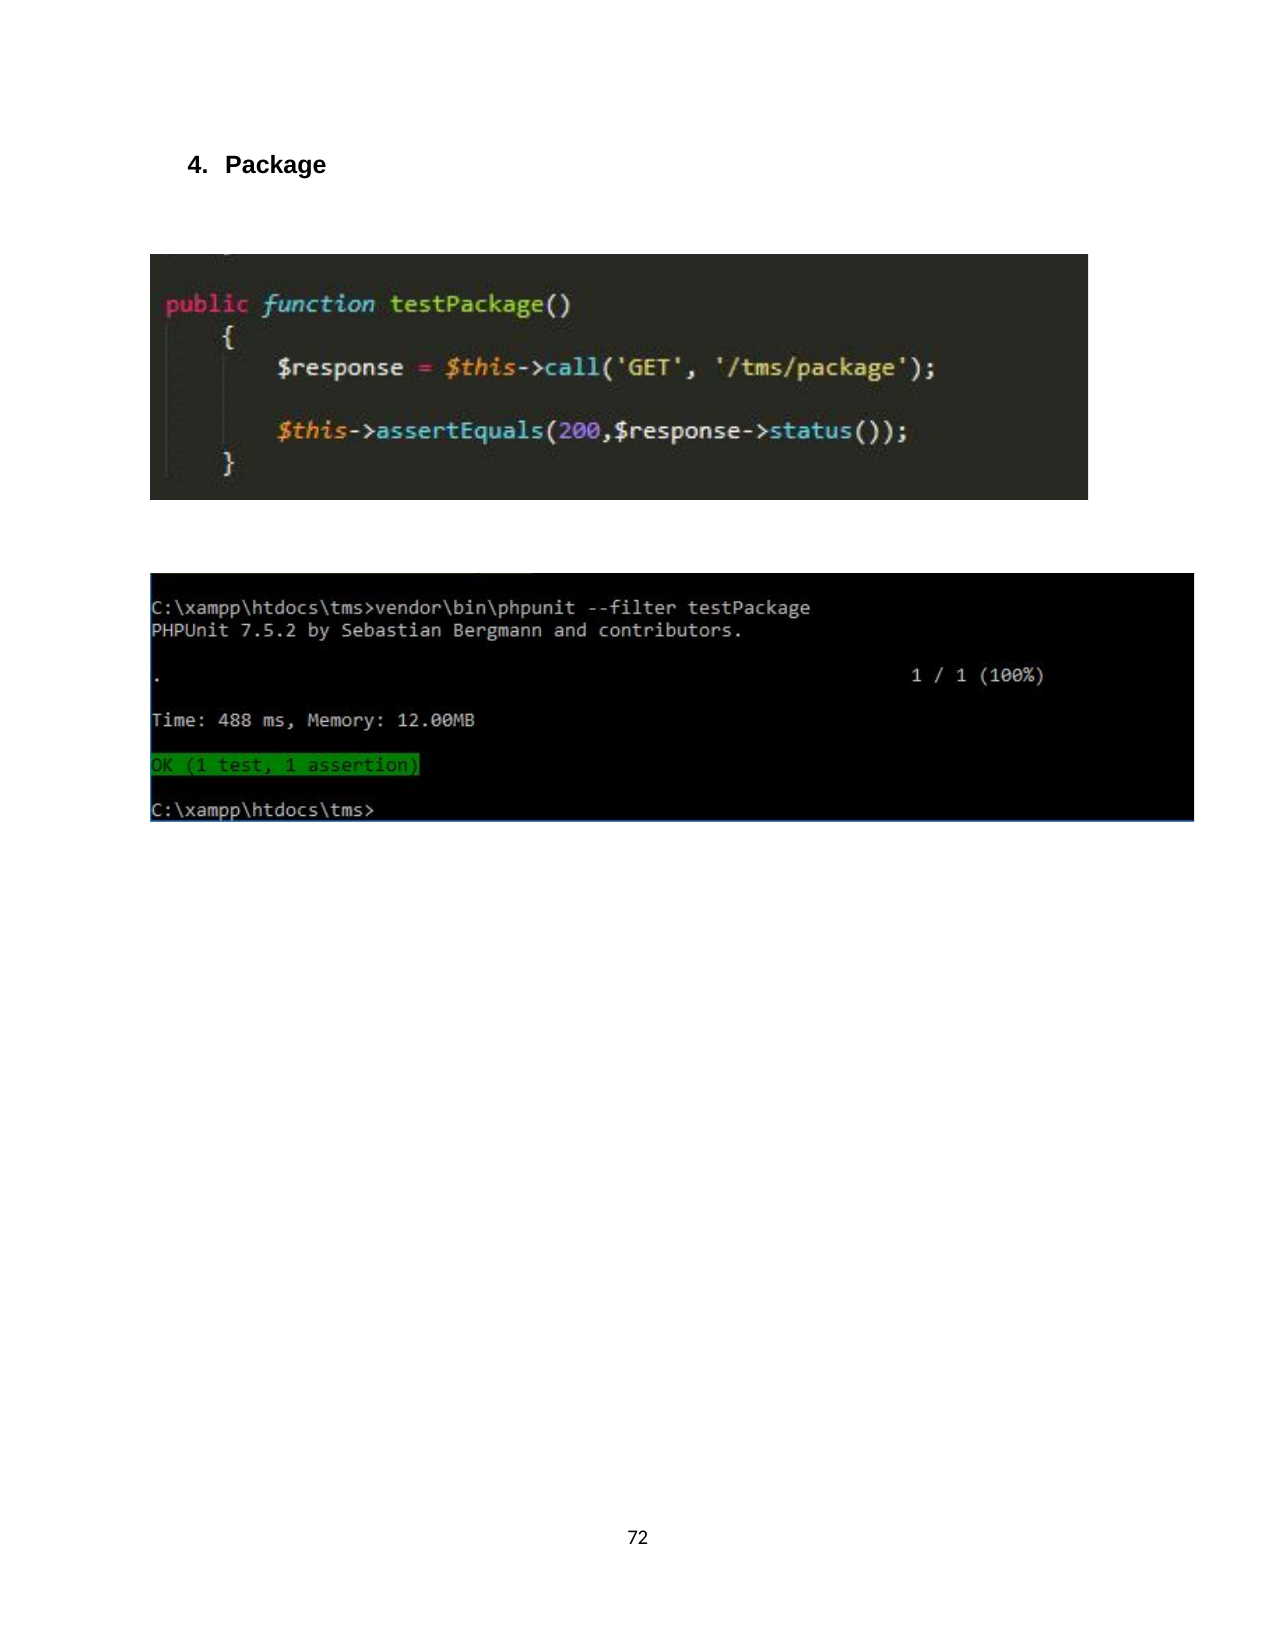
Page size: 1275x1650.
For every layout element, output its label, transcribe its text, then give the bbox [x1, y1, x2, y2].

list Package [187, 150, 1125, 179]
picture [150, 254, 1089, 500]
picture [150, 573, 1195, 822]
